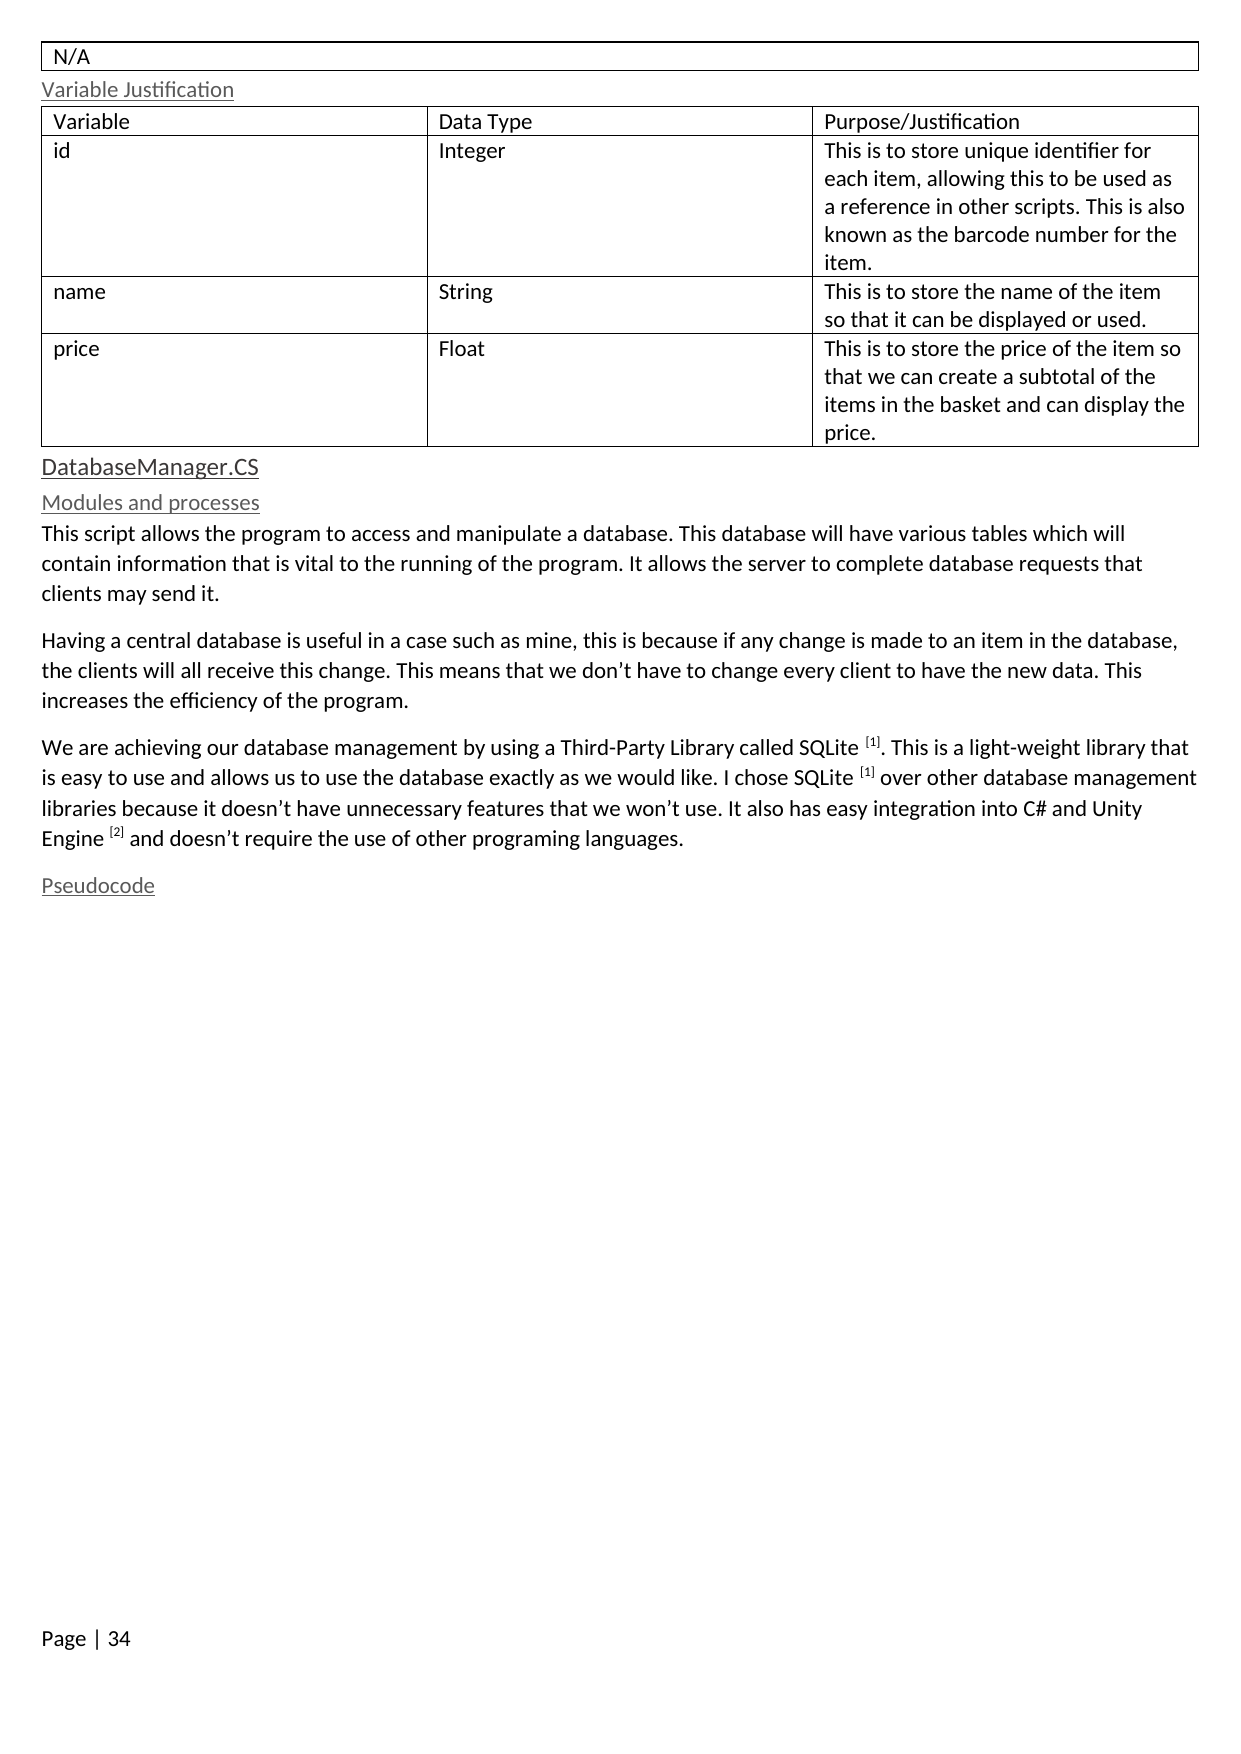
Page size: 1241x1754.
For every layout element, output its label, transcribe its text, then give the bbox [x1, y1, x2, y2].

table_header Variable [42, 107, 427, 135]
subtitle Modules and processes [41, 488, 1199, 517]
table_cell This is to store unique identifier for each item, allowing this to be used as a reference in other scripts. This is also known as the barcode number for the item. [813, 136, 1198, 276]
table_cell This is to store the price of the item so that we can create a subtotal of the items in the basket and can display the price. [813, 334, 1198, 446]
table_cell id [42, 136, 427, 276]
subtitle Variable Justification [41, 76, 1199, 104]
table_cell String [428, 277, 812, 333]
table_cell This is to store the name of the item so that it can be displayed or used. [813, 277, 1198, 333]
table_cell N/A [42, 43, 1198, 70]
table_cell price [42, 334, 427, 446]
table_header Data Type [428, 107, 812, 135]
table_header Purpose/Justification [813, 107, 1198, 135]
text This script allows the program to access and manipulate a database. This database will have various tables which will contain information that is vital to the running of the program. It allows the server to complete database requests that clients may send it. [41, 519, 1199, 607]
table_cell name [42, 277, 427, 333]
subtitle Pseudocode [41, 871, 1199, 899]
table_cell Integer [428, 136, 812, 276]
table_cell Float [428, 334, 812, 446]
subtitle DatabaseManager.CS [41, 451, 1199, 482]
text Having a central database is useful in a case such as mine, this is because if any change is made to an item in the database, the clients will all receive this change. This means that we don’t have to change every client to have the new data. This increases the efficiency of the program. [41, 626, 1199, 714]
text We are achieving our database management by using a Third-Party Library called SQLite [1]. This is a light-weight library that is easy to use and allows us to use the database exactly as we would like. I chose SQLite [1] over other database management libraries because it doesn’t have unnecessary features that we won’t use. It also has easy integration into C# and Unity Engine [2] and doesn’t require the use of other programing languages. [41, 733, 1199, 852]
